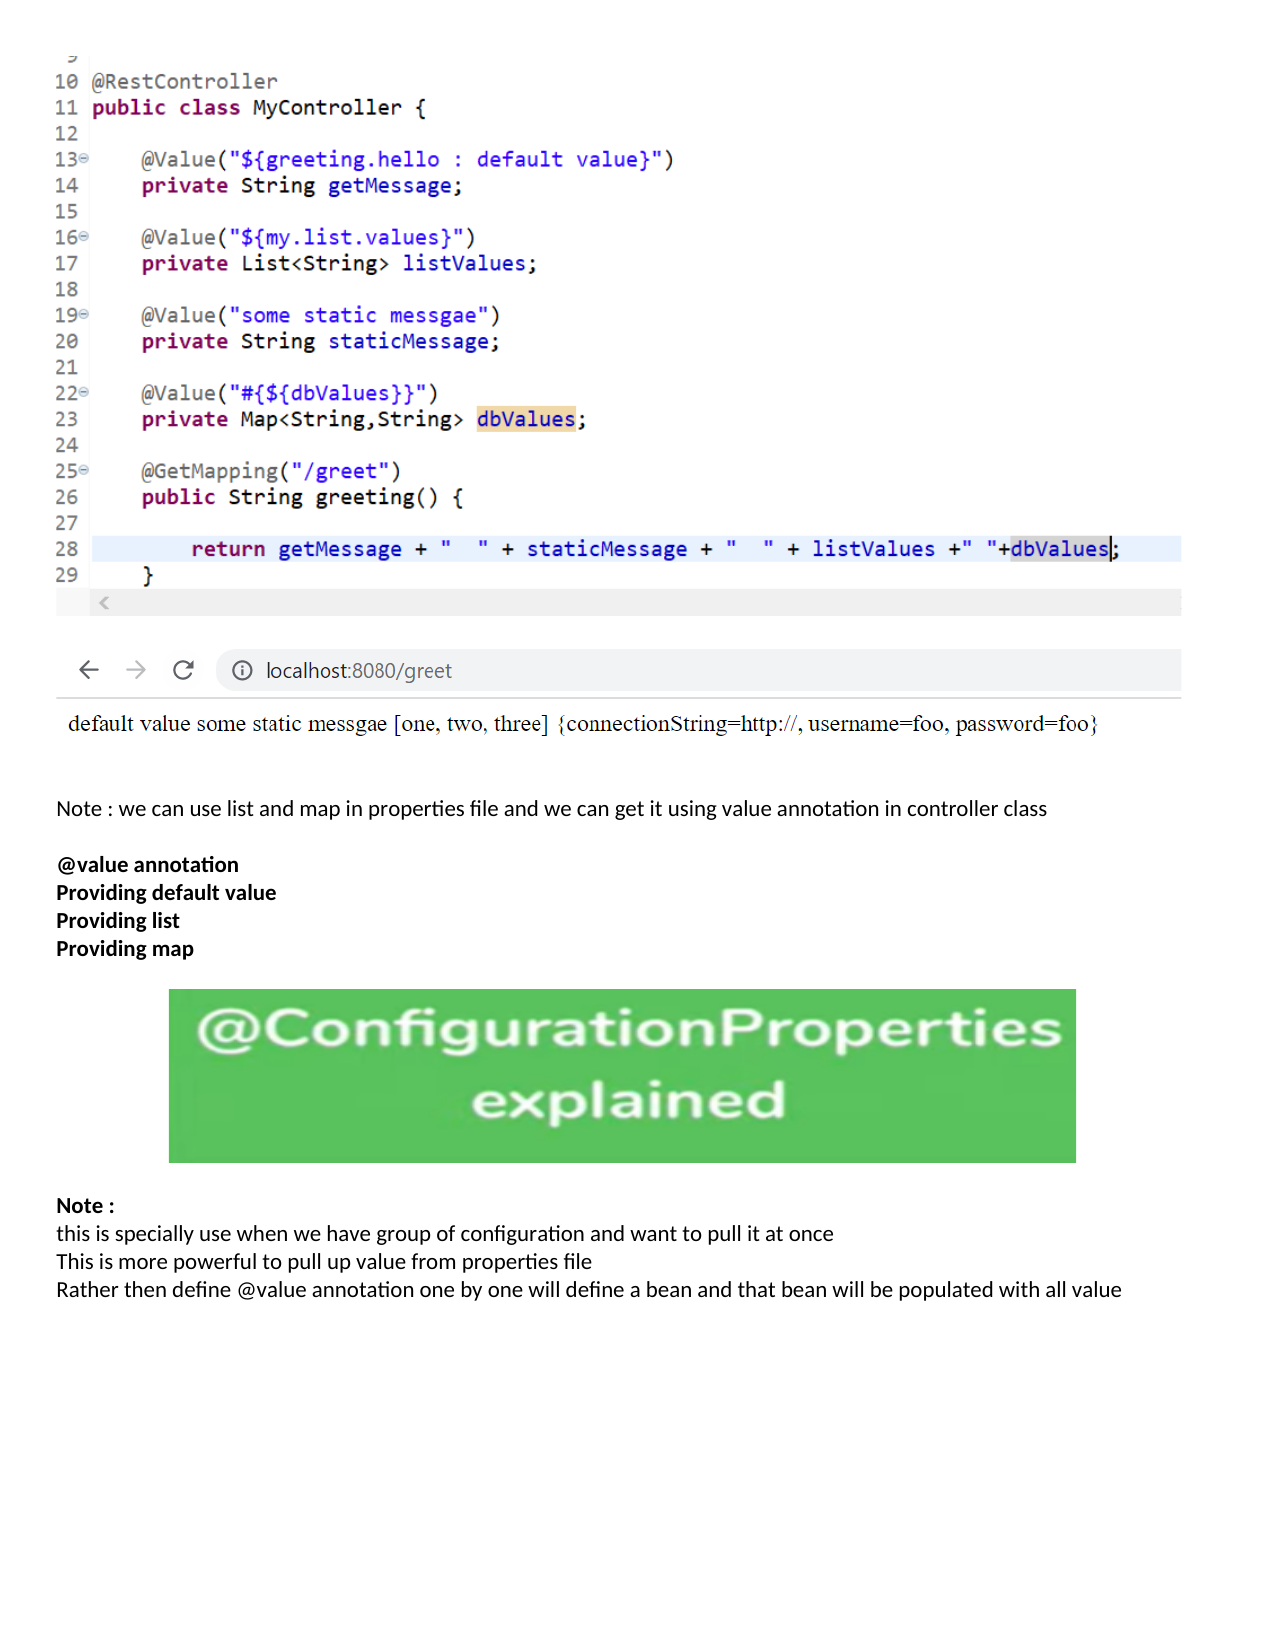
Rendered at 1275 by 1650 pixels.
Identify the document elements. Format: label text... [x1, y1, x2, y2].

text this is specially use when we have group of configuration and want to pull it at once [56, 1219, 1209, 1247]
text Providing default value [56, 878, 1209, 906]
text Providing list [56, 906, 1209, 934]
text Rather then define @value annotation one by one will define a bean and that bean will be populated with all value [56, 1275, 1209, 1303]
text Note : [56, 1191, 1209, 1219]
picture [56, 56, 1182, 616]
picture [56, 643, 1182, 794]
picture [168, 989, 1077, 1163]
text This is more powerful to pull up value from properties file [56, 1247, 1209, 1275]
text Providing map [56, 934, 1209, 962]
text @value annotation [56, 850, 1209, 878]
text Note : we can use list and map in properties file and we can get it using value annotation in controller class [56, 794, 1209, 822]
